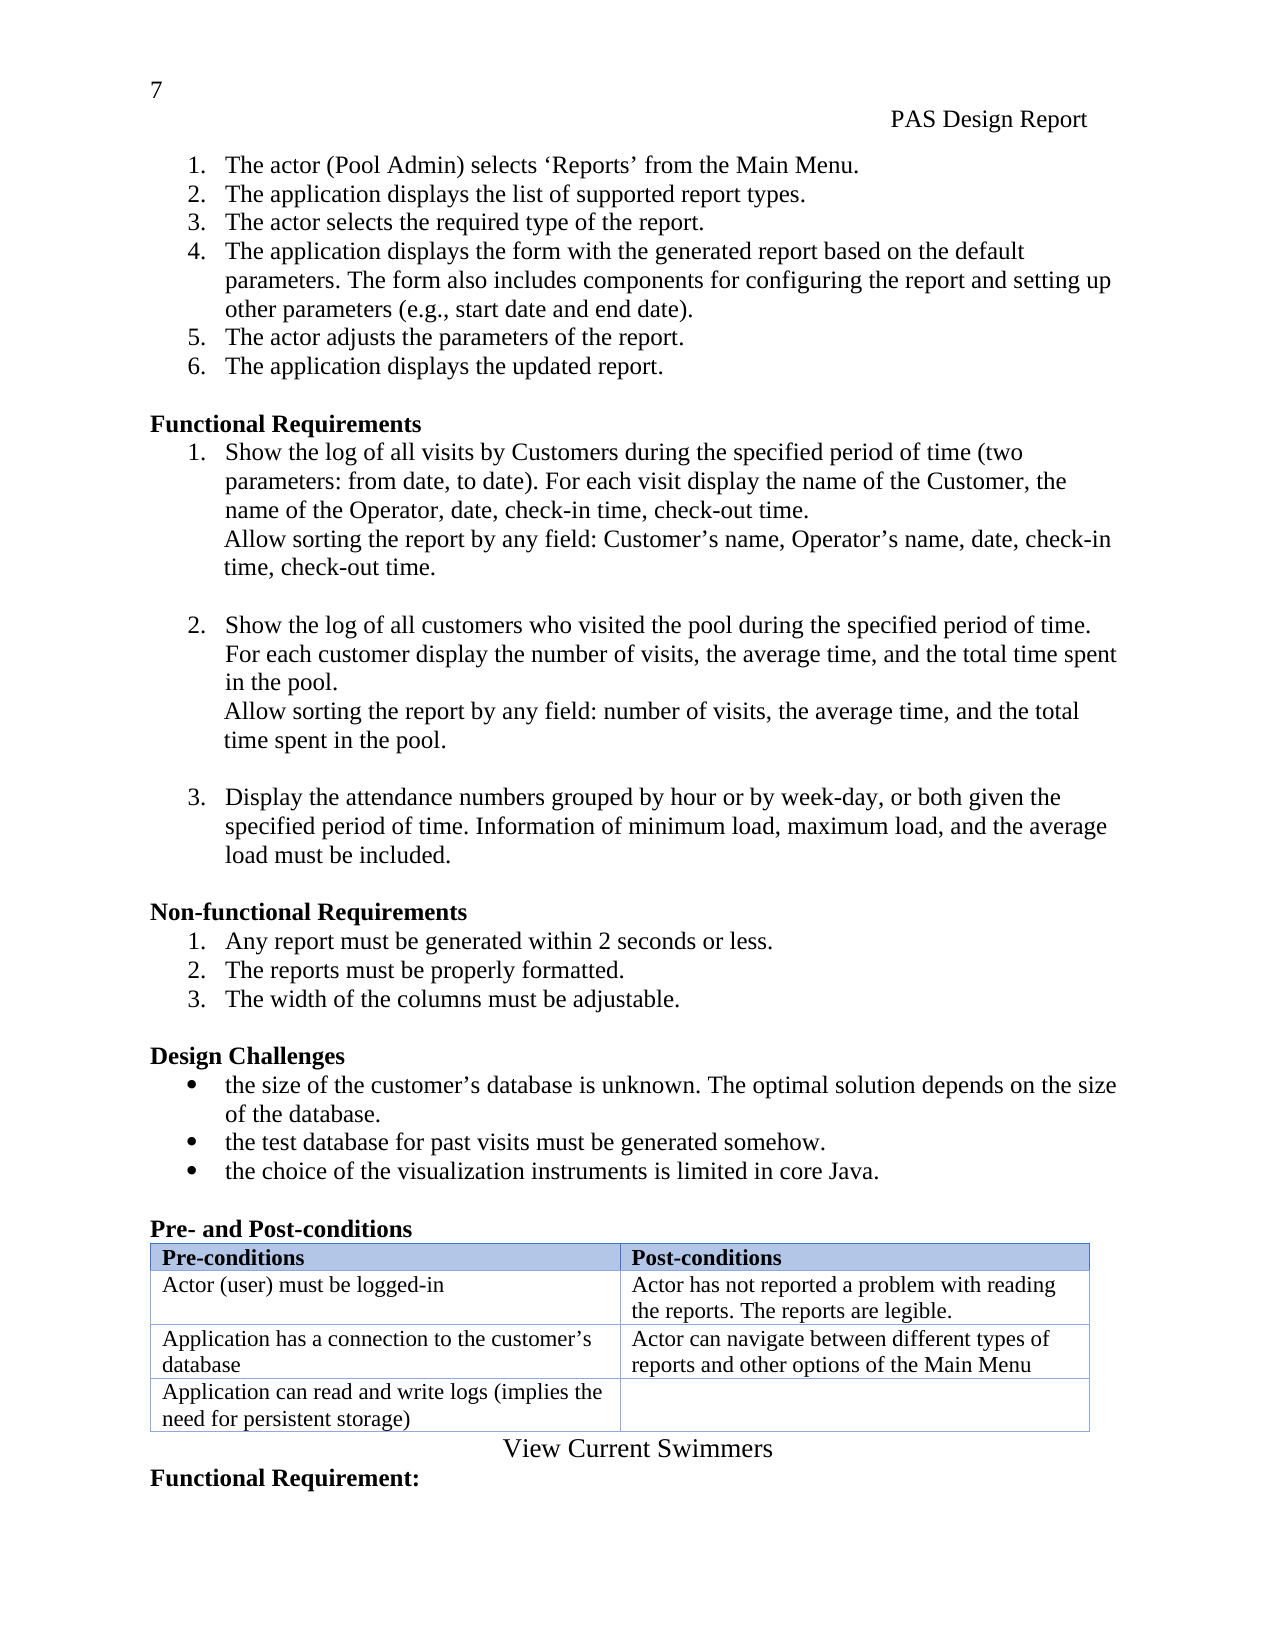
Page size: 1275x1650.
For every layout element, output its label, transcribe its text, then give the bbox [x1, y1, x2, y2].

table_cell Actor (user) must be logged-in [151, 1271, 620, 1324]
table_cell Actor can navigate between different types of reports and other options of the Main Menu [621, 1325, 1089, 1377]
text Pre- and Post-conditions [150, 1214, 1125, 1242]
list The application displays the form with the generated report based on the default parameters. The form also includes components for configuring the report and setting up other parameters (e.g., start date and end date). [187, 236, 1125, 322]
text View Current Swimmers [150, 1432, 1125, 1463]
text Allow sorting the report by any field: Customer’s name, Operator’s name, date, check-in time, check-out time. [224, 524, 1125, 581]
table_cell Application has a connection to the customer’s database [151, 1325, 620, 1377]
text Functional Requirement: [150, 1463, 1125, 1492]
text Non-functional Requirements [150, 897, 1125, 926]
table_header Post-conditions [621, 1244, 1089, 1270]
list Show the log of all visits by Customers during the specified period of time (two parameters: from date, to date). For each visit display the name of the Customer, the name of the Operator, date, check-in time, check-out time. [187, 437, 1125, 524]
table_cell Actor has not reported a problem with reading the reports. The reports are legible. [621, 1271, 1089, 1324]
list The actor adjusts the parameters of the report. [187, 322, 1125, 351]
list Display the attendance numbers grouped by hour or by week-day, or both given the specified period of time. Information of minimum load, maximum load, and the average load must be included. [187, 782, 1125, 869]
list the choice of the visualization instruments is limited in core Java. [187, 1156, 1125, 1185]
list The reports must be properly formatted. [187, 955, 1125, 984]
list Show the log of all customers who visited the pool during the specified period of time. For each customer display the number of visits, the average time, and the total time spent in the pool. [187, 610, 1125, 696]
list The application displays the updated report. [187, 351, 1125, 380]
table_cell Application can read and write logs (implies the need for persistent storage) [151, 1379, 620, 1431]
list Any report must be generated within 2 seconds or less. [187, 926, 1125, 955]
text Allow sorting the report by any field: number of visits, the average time, and the total time spent in the pool. [224, 696, 1125, 754]
table_header Pre-conditions [151, 1244, 620, 1270]
list The actor selects the required type of the report. [187, 207, 1125, 236]
list the size of the customer’s database is unknown. The optimal solution depends on the size of the database. [187, 1070, 1125, 1127]
list The actor (Pool Admin) selects ‘Reports’ from the Main Menu. [187, 150, 1125, 179]
list the test database for past visits must be generated somehow. [187, 1127, 1125, 1156]
list The width of the columns must be adjustable. [187, 984, 1125, 1012]
text Design Challenges [150, 1041, 1125, 1070]
list The application displays the list of supported report types. [187, 179, 1125, 207]
text Functional Requirements [150, 409, 1125, 437]
table_cell [621, 1379, 1089, 1431]
